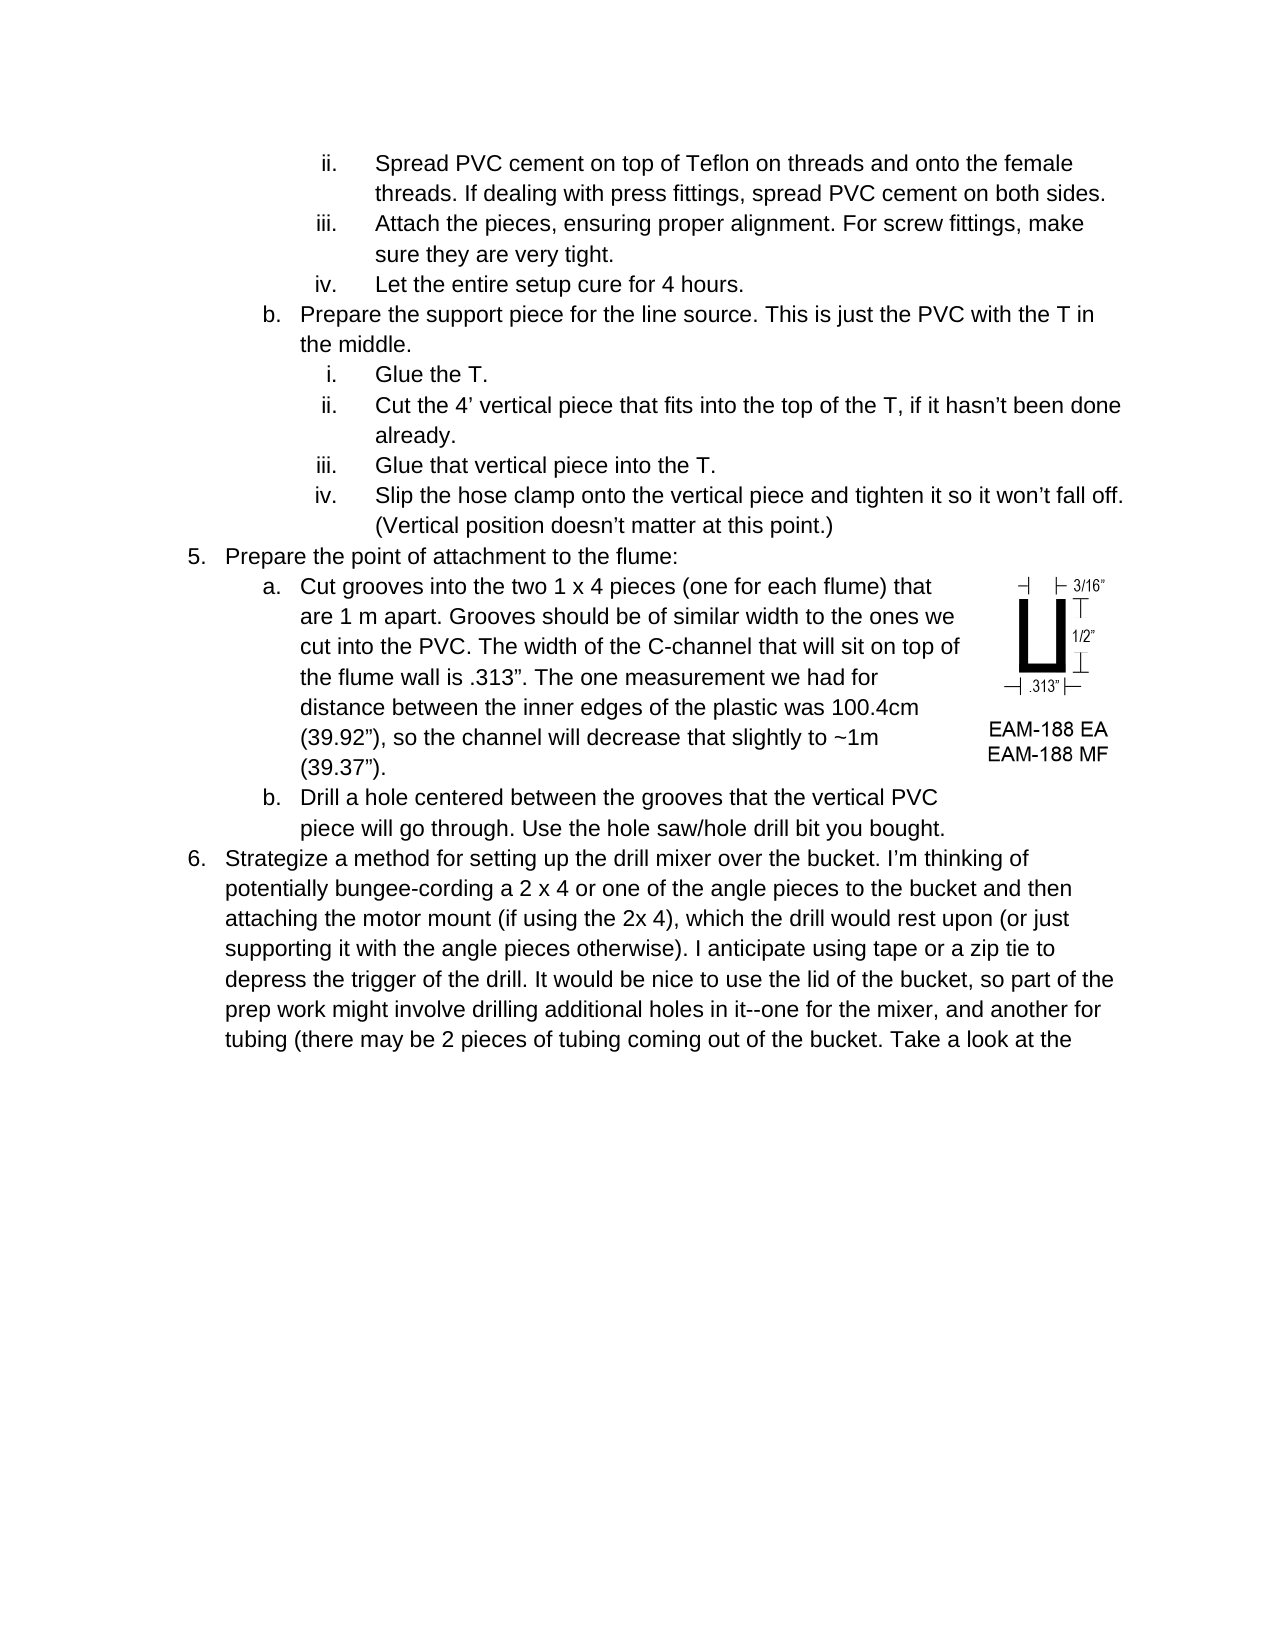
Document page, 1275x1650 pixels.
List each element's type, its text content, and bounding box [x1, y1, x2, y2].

list Attach the pieces, ensuring proper alignment. For screw fittings, make sure they are very tight. [337, 210, 1125, 267]
list Spread PVC cement on top of Teflon on threads and onto the female threads. If dealing with press fittings, spread PVC cement on both sides. [337, 150, 1125, 207]
list Slip the hose clamp onto the vertical piece and tighten it so it won’t fall off. (Vertical position doesn’t matter at this point.) [337, 482, 1125, 539]
list Prepare the support piece for the line source. This is just the PVC with the T in the middle. [262, 301, 1125, 358]
picture [979, 567, 1116, 770]
list Glue that vertical piece into the T. [337, 452, 1125, 478]
list Drill a hole centered between the grooves that the vertical PVC piece will go through. Use the hole saw/hole drill bit you bought. [262, 784, 1125, 841]
list Cut the 4’ vertical piece that fits into the top of the T, if it hasn’t been done already. [337, 392, 1125, 448]
list Prepare the point of attachment to the flume: [187, 543, 1125, 569]
list Cut grooves into the two 1 x 4 pieces (one for each flume) that are 1 m apart. Grooves should be of similar width to the ones we cut into the PVC. The width of the C-channel that will sit on top of the flume wall is .313”. The one measurement we had for distance between the inner edges of the plastic was 100.4cm (39.92”), so the channel will decrease that slightly to ~1m (39.37”). [262, 573, 1125, 781]
list Glue the T. [337, 361, 1125, 388]
list Strategize a method for setting up the drill mixer over the bucket. I’m thinking of potentially bungee-cording a 2 x 4 or one of the angle pieces to the bucket and then attaching the motor mount (if using the 2x 4), which the drill would rest upon (or just supporting it with the angle pieces otherwise). I anticipate using tape or a zip tie to depress the trigger of the drill. It would be nice to use the lid of the bucket, so part of the prep work might involve drilling additional holes in it--one for the mixer, and another for tubing (there may be 2 pieces of tubing coming out of the bucket. Take a look at the photo below from a collaborator for inspiration: [187, 845, 1125, 1052]
list Let the entire setup cure for 4 hours. [337, 271, 1125, 297]
